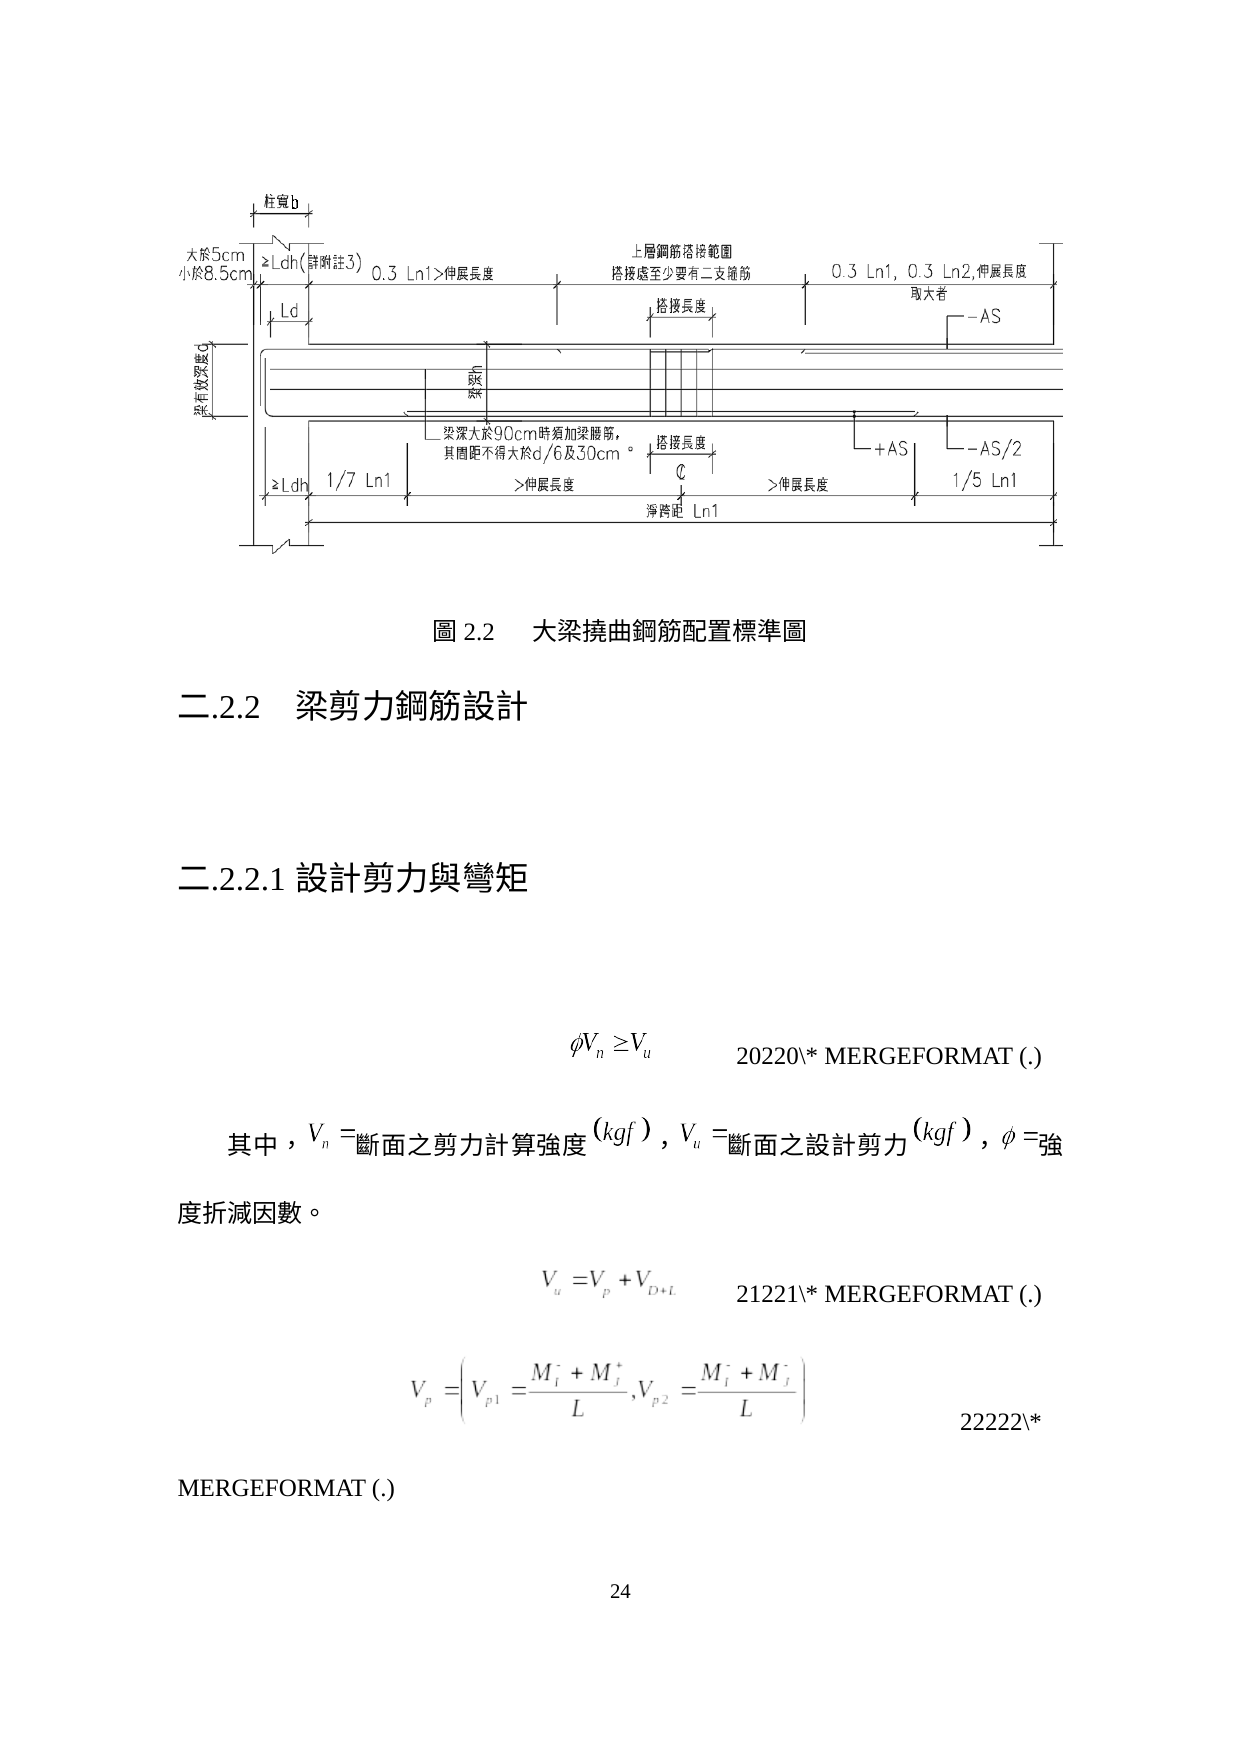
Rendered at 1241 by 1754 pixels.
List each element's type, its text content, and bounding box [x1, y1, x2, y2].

text 圖 2.2 大梁撓曲鋼筋配置標準圖 [177, 611, 1063, 648]
subtitle 梁剪力鋼筋設計 [177, 667, 1063, 742]
subtitle 設計剪力與彎矩 [177, 838, 1063, 913]
picture [177, 184, 1063, 561]
text 其中，斷面之剪力計算強度，斷面之設計剪力，強度折減因數。 [177, 1099, 1063, 1230]
